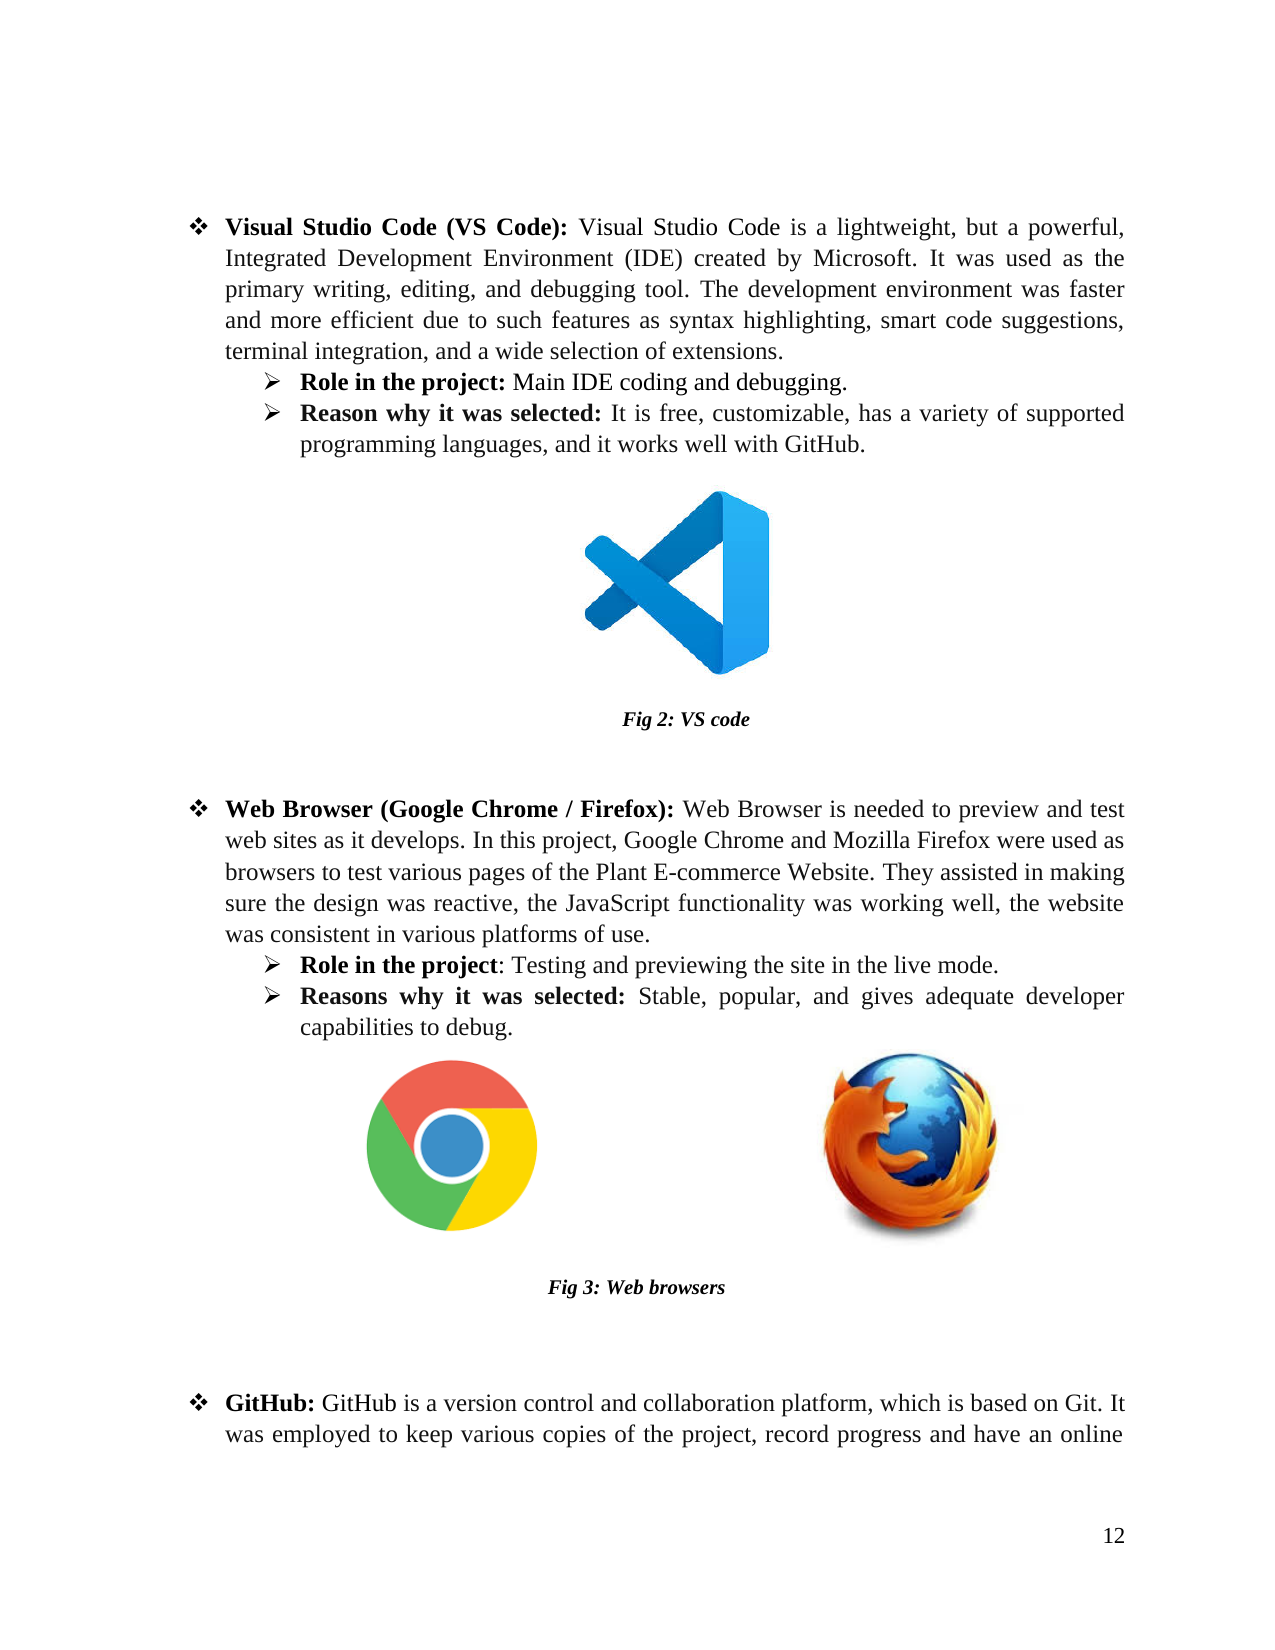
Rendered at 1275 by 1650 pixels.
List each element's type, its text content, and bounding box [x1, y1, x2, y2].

list Role in the project: Main IDE coding and debugging. [262, 367, 1125, 396]
list Reasons why it was selected: Stable, popular, and gives adequate developer capabilities to debug. [262, 981, 1125, 1041]
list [187, 1388, 1125, 1447]
list Role in the project: Testing and previewing the site in the live mode. [262, 950, 1125, 978]
list Reason why it was selected: It is free, customizable, has a variety of supported programming languages, and it works well with GitHub. [262, 398, 1125, 458]
text Fig 3: Web browsers [150, 1274, 1125, 1299]
list Web Browser (Google Chrome / Firefox): Web Browser is needed to preview and test web sites as it develops. In this project, Google Chrome and Mozilla Firefox were used as browsers to test various pages of the Plant E-commerce Website. They assisted in making sure the design was reactive, the JavaScript functionality was working well, the website was consistent in various platforms of use. [187, 794, 1125, 947]
list Fig 2: VS code [228, 706, 1125, 731]
list Visual Studio Code (VS Code): Visual Studio Code is a lightweight, but a powerful, Integrated Development Environment (IDE) created by Microsoft. It was used as the primary writing, editing, and debugging tool. The development environment was faster and more efficient due to such features as syntax highlighting, smart code suggestions, terminal integration, and a wide selection of extensions. [187, 212, 1125, 365]
